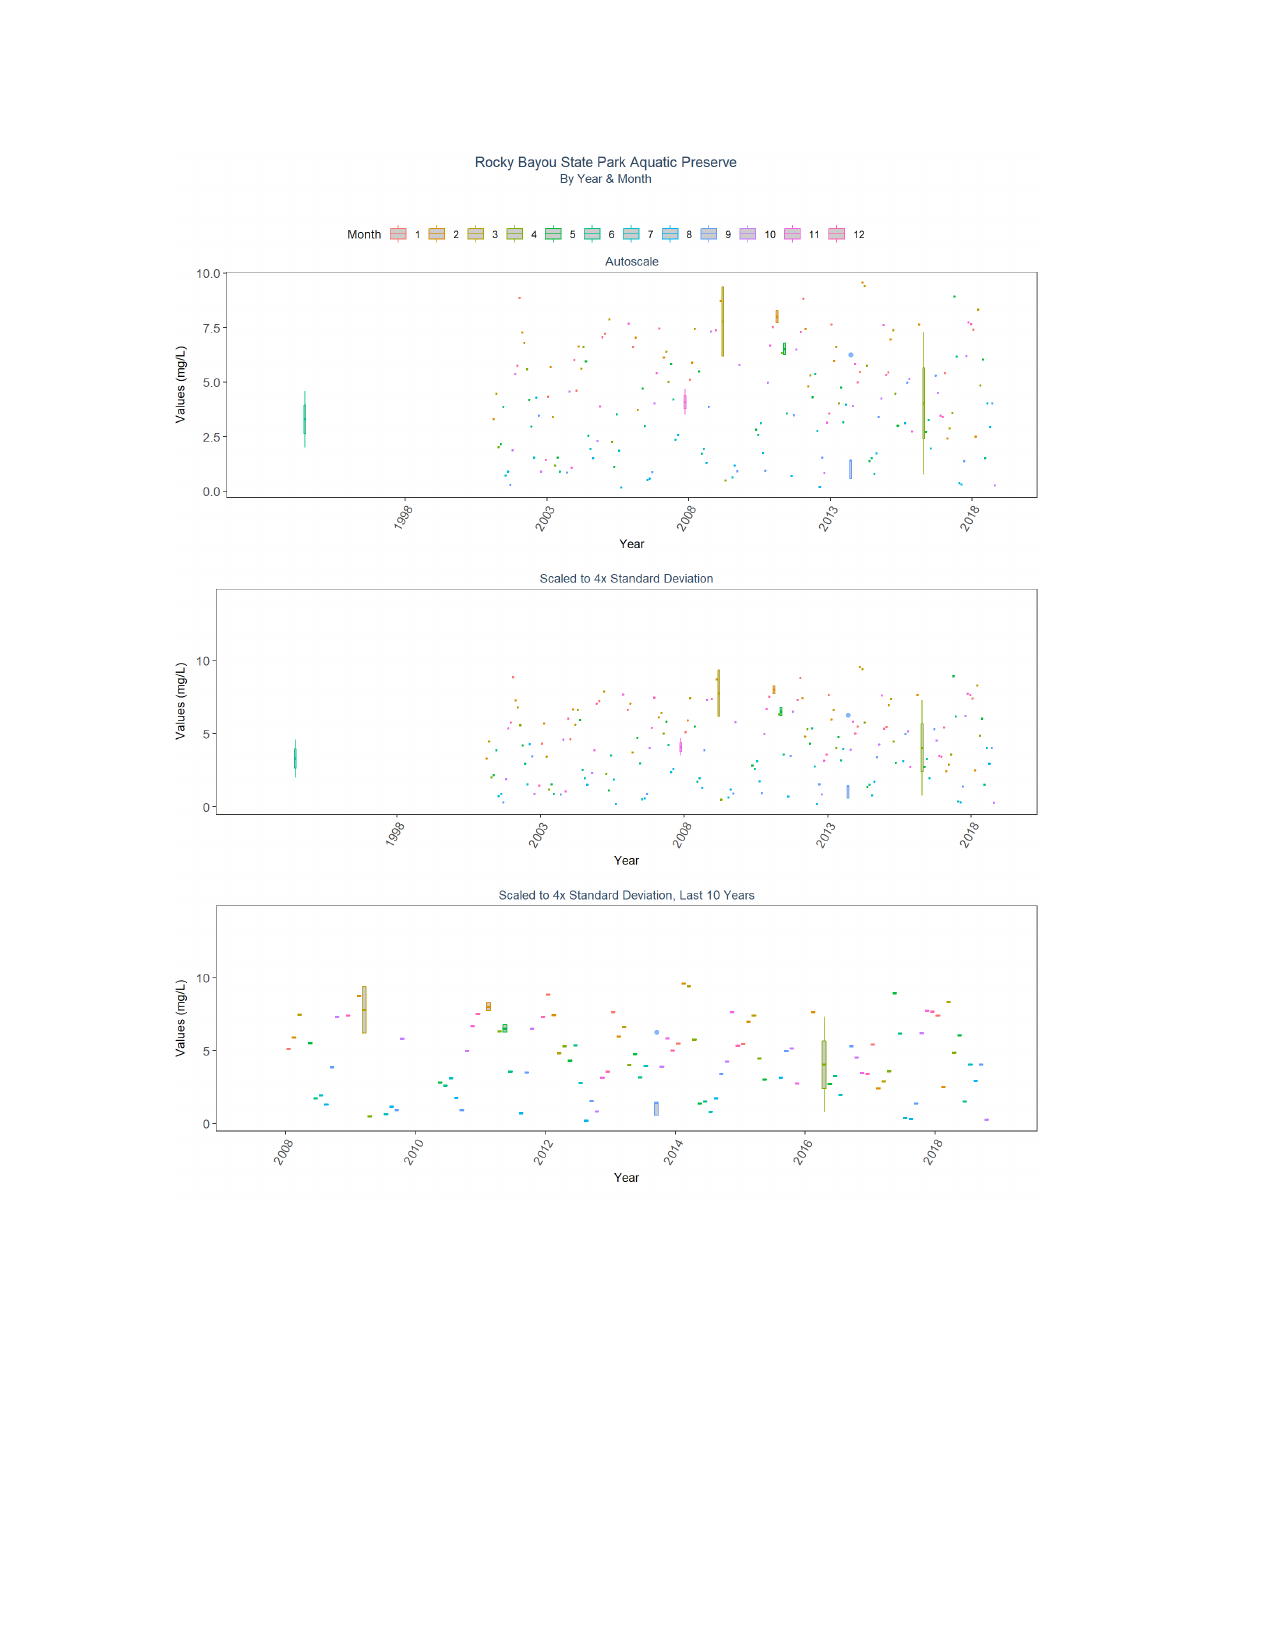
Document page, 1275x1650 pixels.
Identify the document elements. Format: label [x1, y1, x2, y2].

picture [168, 150, 1044, 1200]
